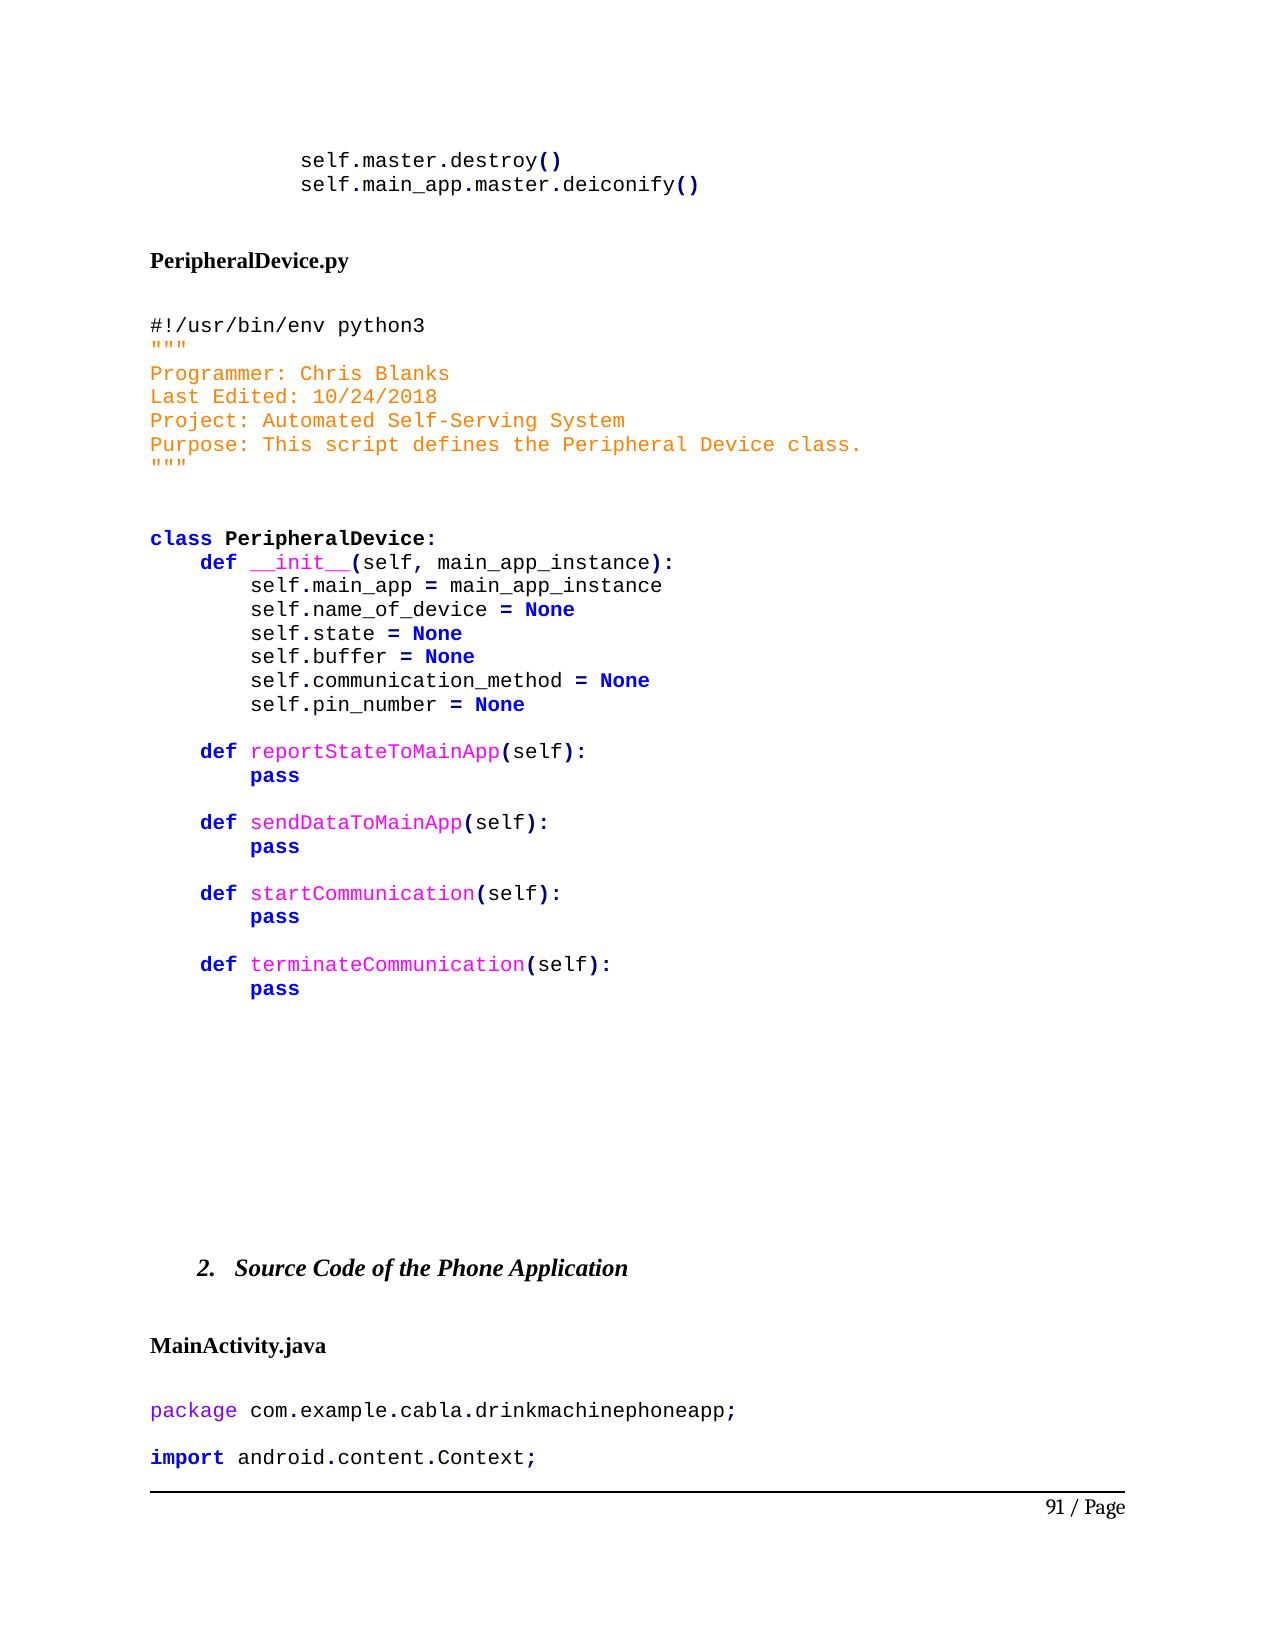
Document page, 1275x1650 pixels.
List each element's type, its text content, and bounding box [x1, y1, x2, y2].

text pass [150, 765, 1125, 788]
text Project: Automated Self-Serving System [150, 410, 1125, 434]
text self.state = None [150, 623, 1125, 646]
text self.communication_method = None [150, 670, 1125, 694]
text self.buffer = None [150, 646, 1125, 670]
text def startCommunication(self): [150, 883, 1125, 907]
text #!/usr/bin/env python3 [150, 315, 1125, 339]
text import android.content.Context; [150, 1447, 1125, 1471]
text def reportStateToMainApp(self): [150, 741, 1125, 765]
text pass [150, 836, 1125, 859]
text Programmer: Chris Blanks [150, 363, 1125, 386]
text self.main_app = main_app_instance [150, 576, 1125, 599]
text def terminateCommunication(self): [150, 954, 1125, 977]
text def sendDataToMainApp(self): [150, 812, 1125, 836]
text self.main_app.master.deiconify() [150, 174, 1125, 197]
text pass [150, 977, 1125, 1001]
text self.name_of_device = None [150, 599, 1125, 623]
text pass [150, 907, 1125, 930]
text package com.example.cabla.drinkmachinephoneapp; [150, 1400, 1125, 1423]
text """ [150, 339, 1125, 363]
text self.master.destroy() [150, 150, 1125, 174]
subtitle PeripheralDevice.py [150, 247, 1125, 274]
text """ [150, 457, 1125, 481]
text class PeripheralDevice: [150, 528, 1125, 552]
text Source Code of the Phone Application [197, 1253, 1125, 1282]
text self.pin_number = None [150, 694, 1125, 717]
subtitle MainActivity.java [150, 1332, 1125, 1358]
text def __init__(self, main_app_instance): [150, 552, 1125, 576]
text Last Edited: 10/24/2018 [150, 386, 1125, 410]
text Purpose: This script defines the Peripheral Device class. [150, 434, 1125, 457]
